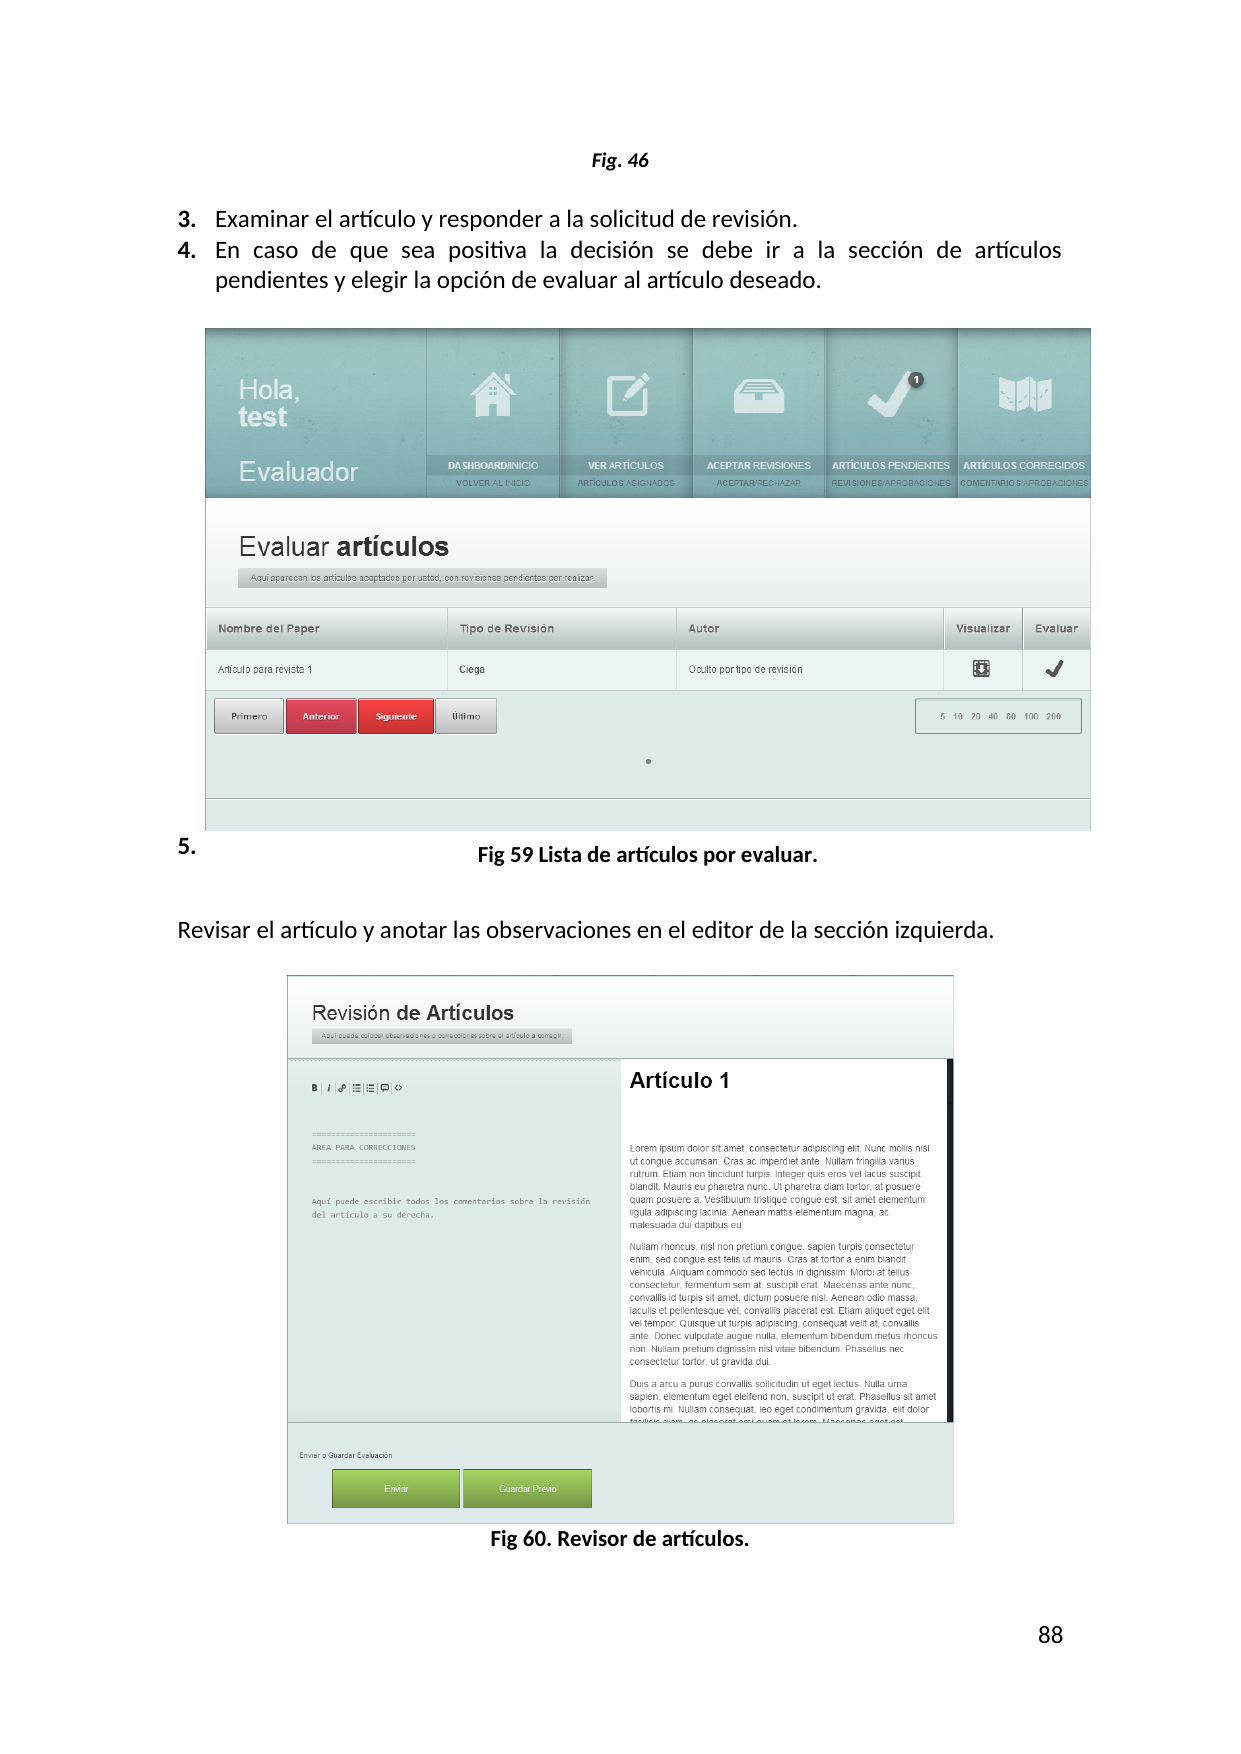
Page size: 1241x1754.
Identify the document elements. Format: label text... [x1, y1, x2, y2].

list Examinar el artículo y responder a la solicitud de revisión. [177, 203, 1063, 234]
text Fig. 46 [177, 148, 1063, 173]
list Revisar el artículo y anotar las observaciones en el editor de la sección izquierda. [177, 326, 1063, 944]
picture [1063, 328, 1091, 831]
list En caso de que sea positiva la decisión se debe ir a la sección de artículos pendientes y elegir la opción de evaluar al artículo deseado. [177, 234, 1063, 295]
picture [286, 975, 954, 1524]
